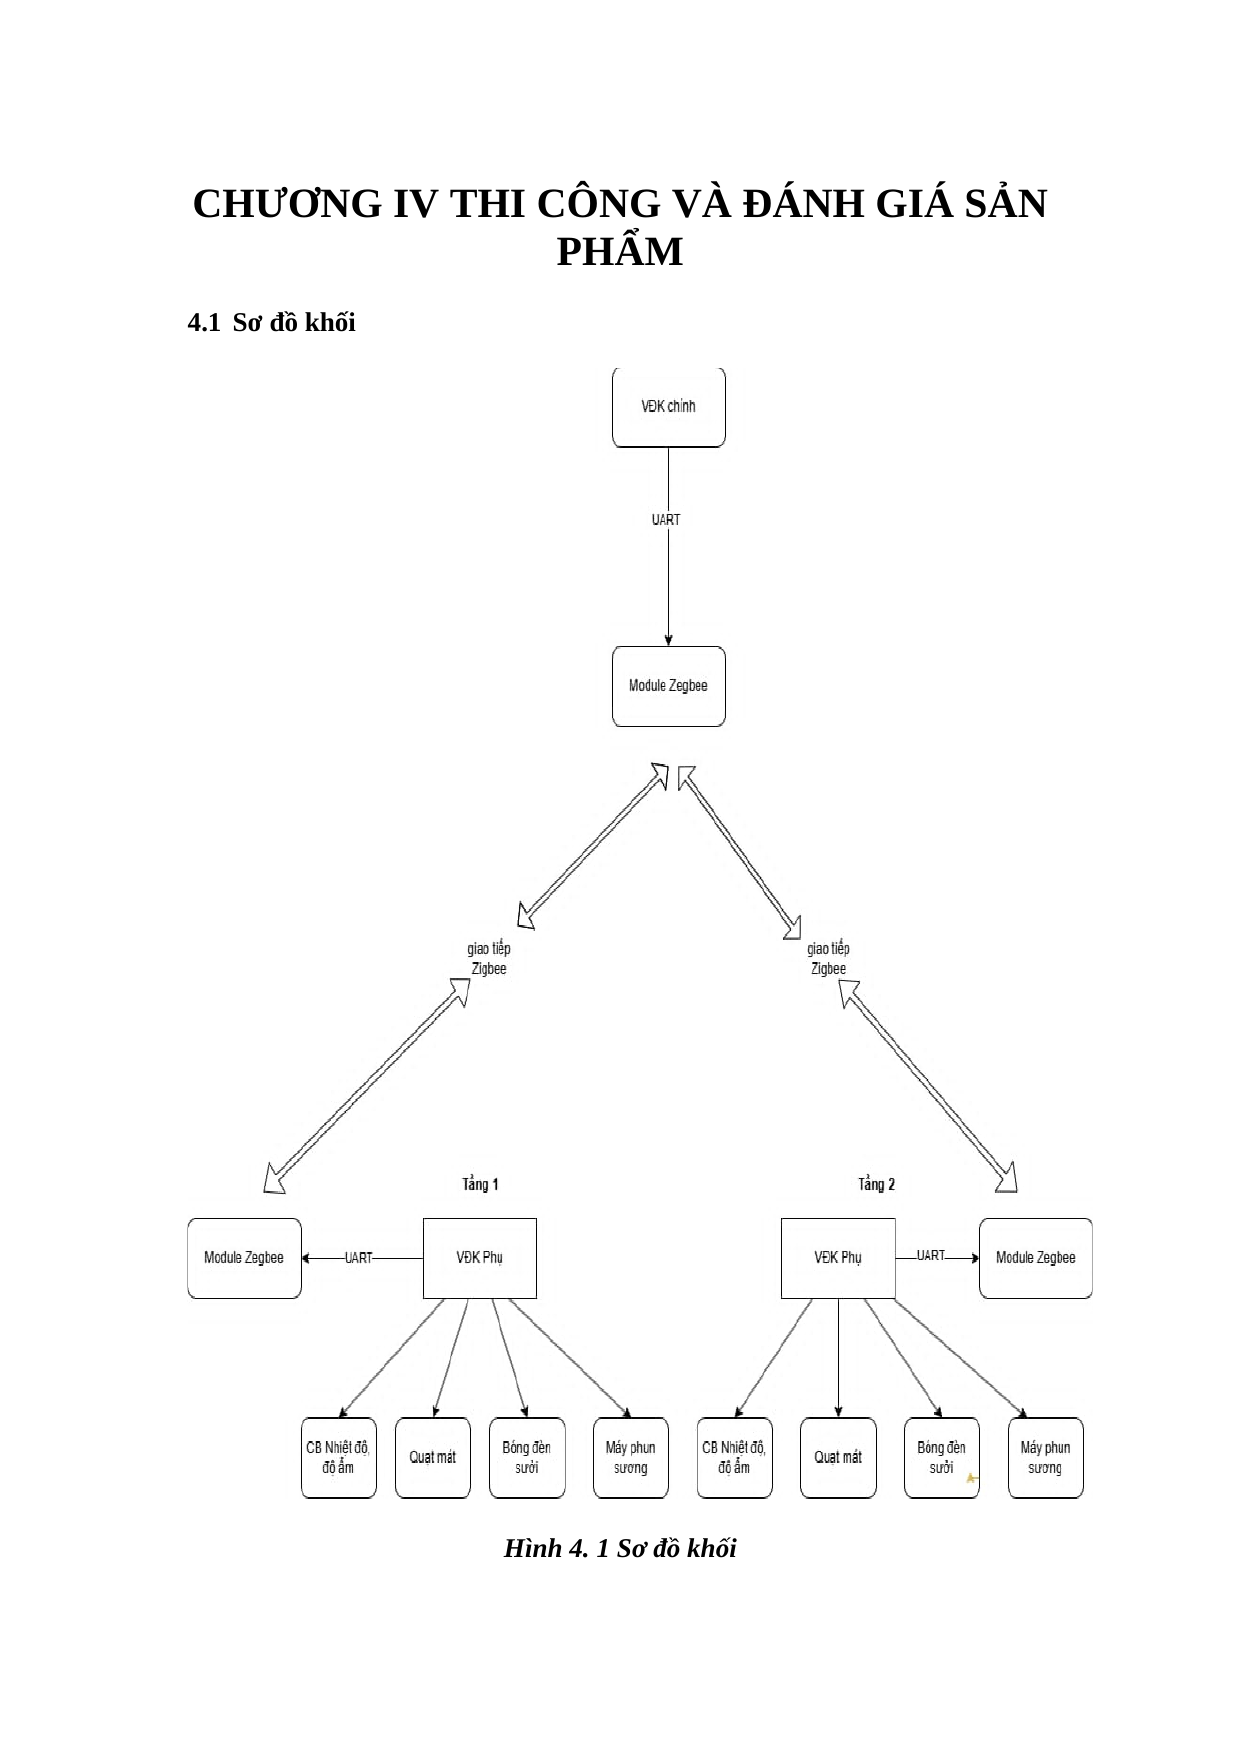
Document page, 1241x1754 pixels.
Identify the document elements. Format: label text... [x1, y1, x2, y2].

list Hình 4. 1 Sơ đồ khối [187, 1532, 1053, 1563]
list Sơ đồ khối [187, 306, 1053, 337]
text CHƯƠNG IV THI CÔNG VÀ ĐÁNH GIÁ SẢN PHẨM [187, 179, 1053, 274]
picture [187, 368, 1093, 1499]
